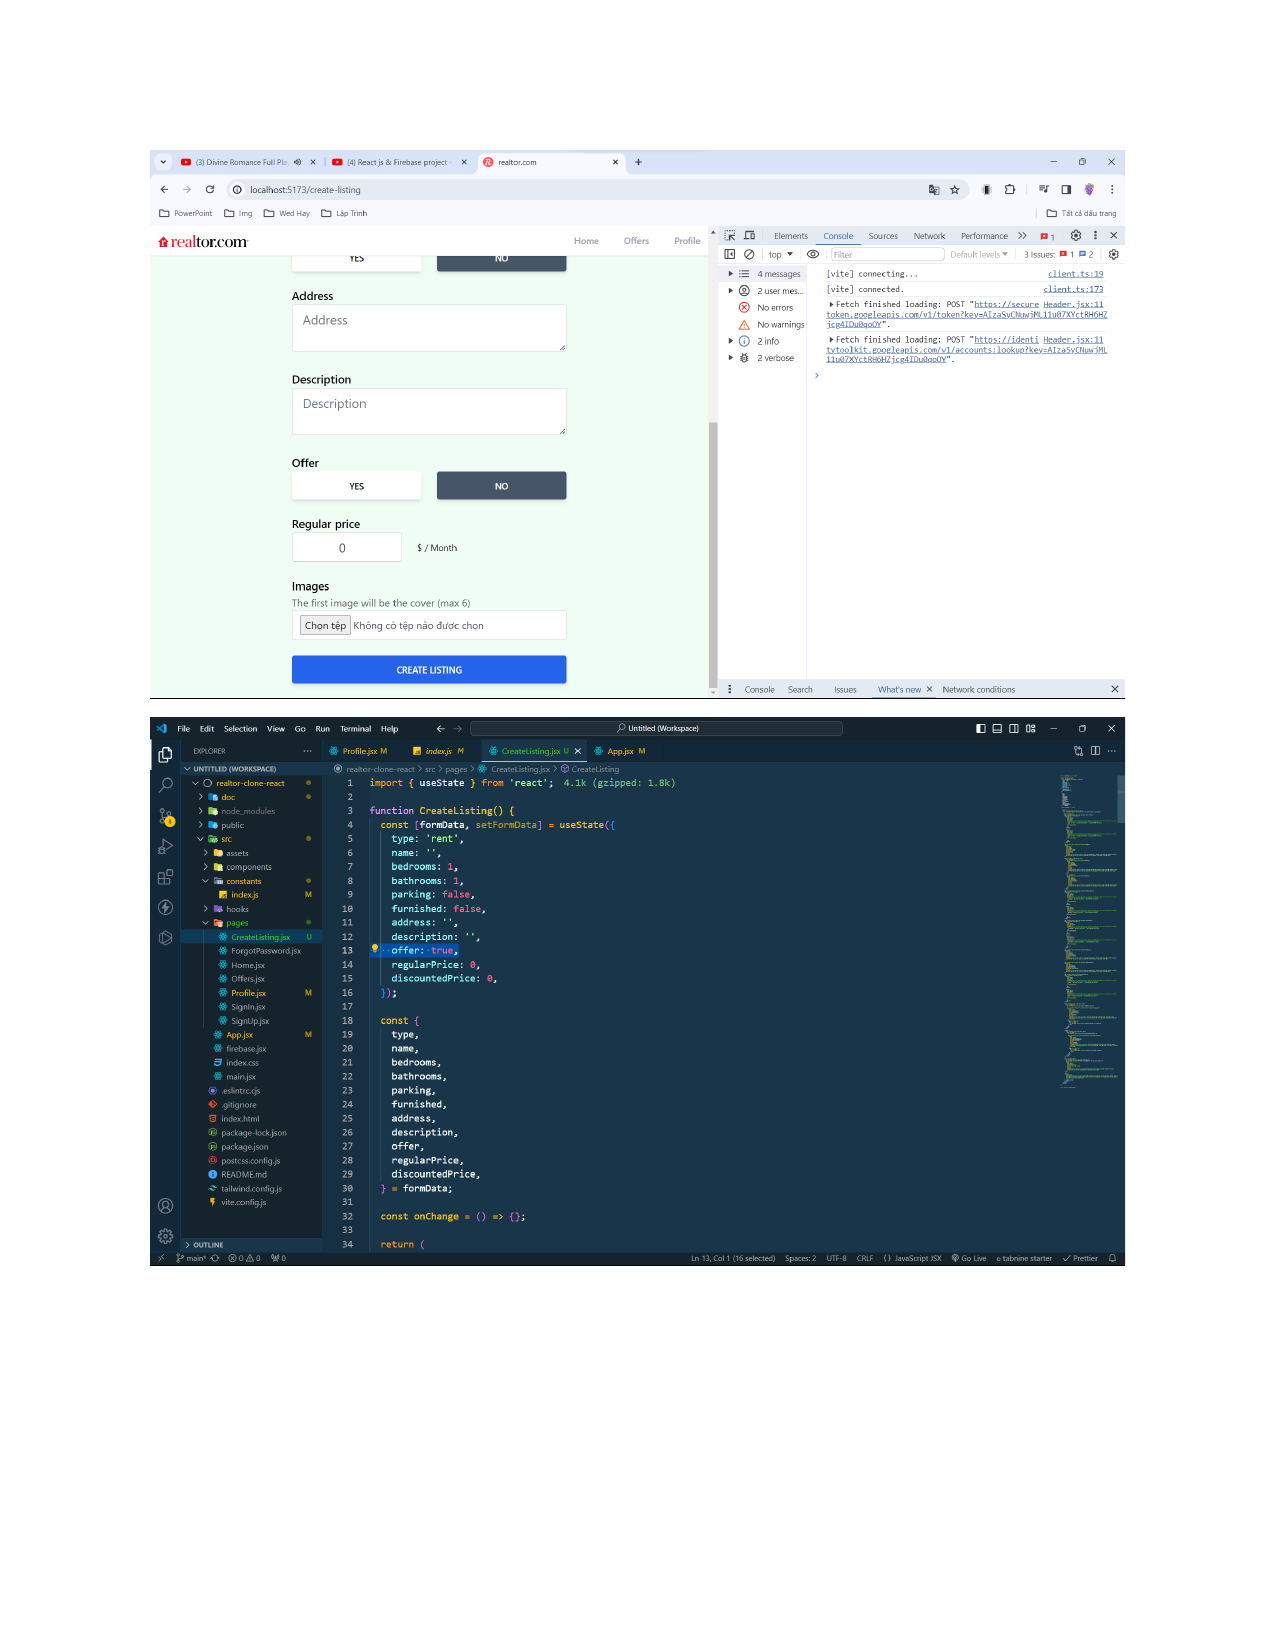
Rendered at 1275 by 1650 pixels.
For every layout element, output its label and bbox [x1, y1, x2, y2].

picture [150, 717, 1125, 1266]
picture [150, 150, 1125, 699]
